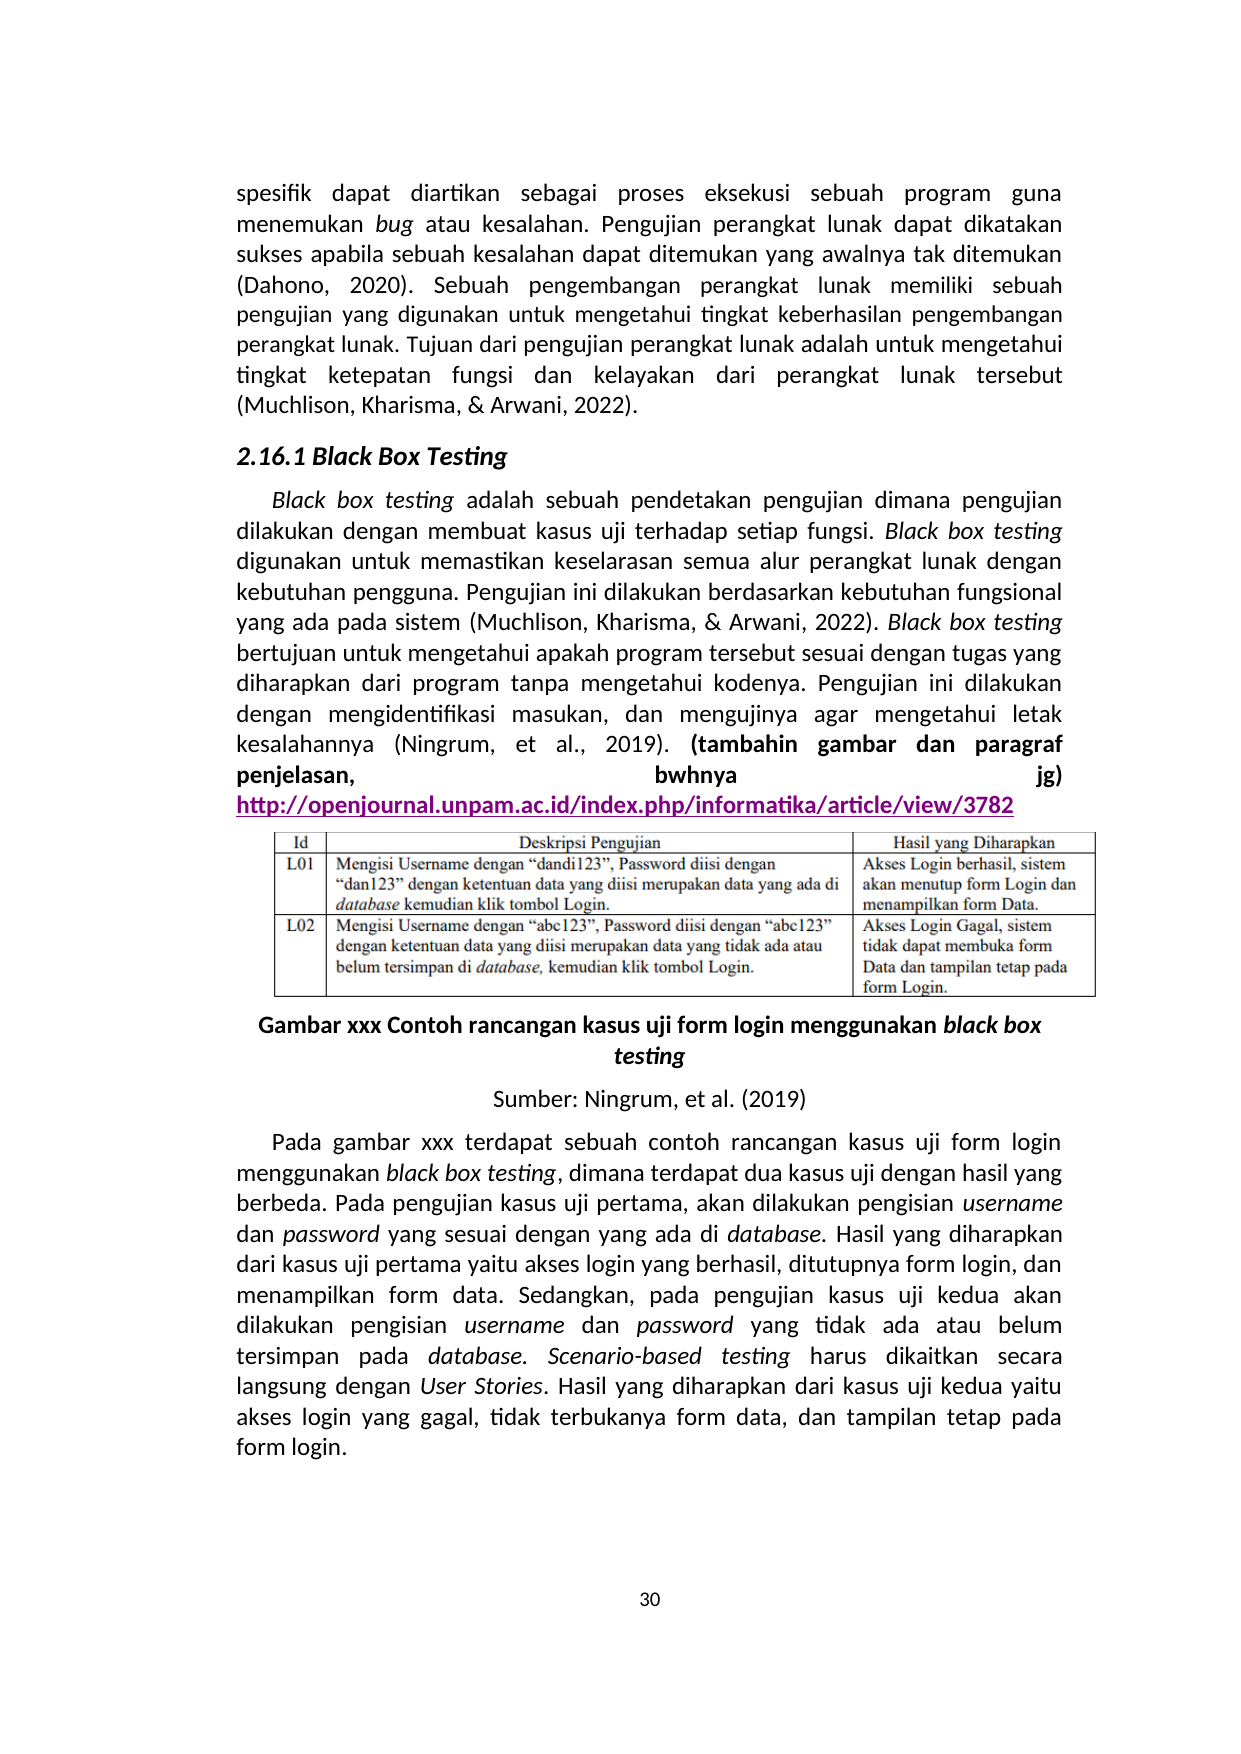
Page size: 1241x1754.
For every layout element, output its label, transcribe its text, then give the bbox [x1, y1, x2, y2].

text Black box testing adalah sebuah pendetakan pengujian dimana pengujian dilakukan dengan membuat kasus uji terhadap setiap fungsi. Black box testing digunakan untuk memastikan keselarasan semua alur perangkat lunak dengan kebutuhan pengguna. Pengujian ini dilakukan berdasarkan kebutuhan fungsional yang ada pada sistem (Muchlison, Kharisma, & Arwani, 2022). Black box testing bertujuan untuk mengetahui apakah program tersebut sesuai dengan tugas yang diharapkan dari program tanpa mengetahui kodenya. Pengujian ini dilakukan dengan mengidentifikasi masukan, dan mengujinya agar mengetahui letak kesalahannya (Ningrum, et al., 2019). (tambahin gambar dan paragraf penjelasan, bwhnya jg) http://openjournal.unpam.ac.id/index.php/informatika/article/view/3782 [236, 484, 1063, 820]
text Gambar xxx Contoh rancangan kasus uji form login menggunakan black box testing [236, 1010, 1063, 1071]
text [236, 177, 1063, 420]
picture [271, 832, 1099, 998]
text Pada gambar xxx terdapat sebuah contoh rancangan kasus uji form login menggunakan black box testing, dimana terdapat dua kasus uji dengan hasil yang berbeda. Pada pengujian kasus uji pertama, akan dilakukan pengisian username dan password yang sesuai dengan yang ada di database. Hasil yang diharapkan dari kasus uji pertama yaitu akses login yang berhasil, ditutupnya form login, dan menampilkan form data. Sedangkan, pada pengujian kasus uji kedua akan dilakukan pengisian username dan password yang tidak ada atau belum tersimpan pada database. Scenario-based testing harus dikaitkan secara langsung dengan User Stories. Hasil yang diharapkan dari kasus uji kedua yaitu akses login yang gagal, tidak terbukanya form data, dan tampilan tetap pada form login. [236, 1126, 1063, 1462]
text Sumber: Ningrum, et al. (2019) [236, 1083, 1063, 1114]
subtitle Black Box Testing [236, 439, 1063, 472]
